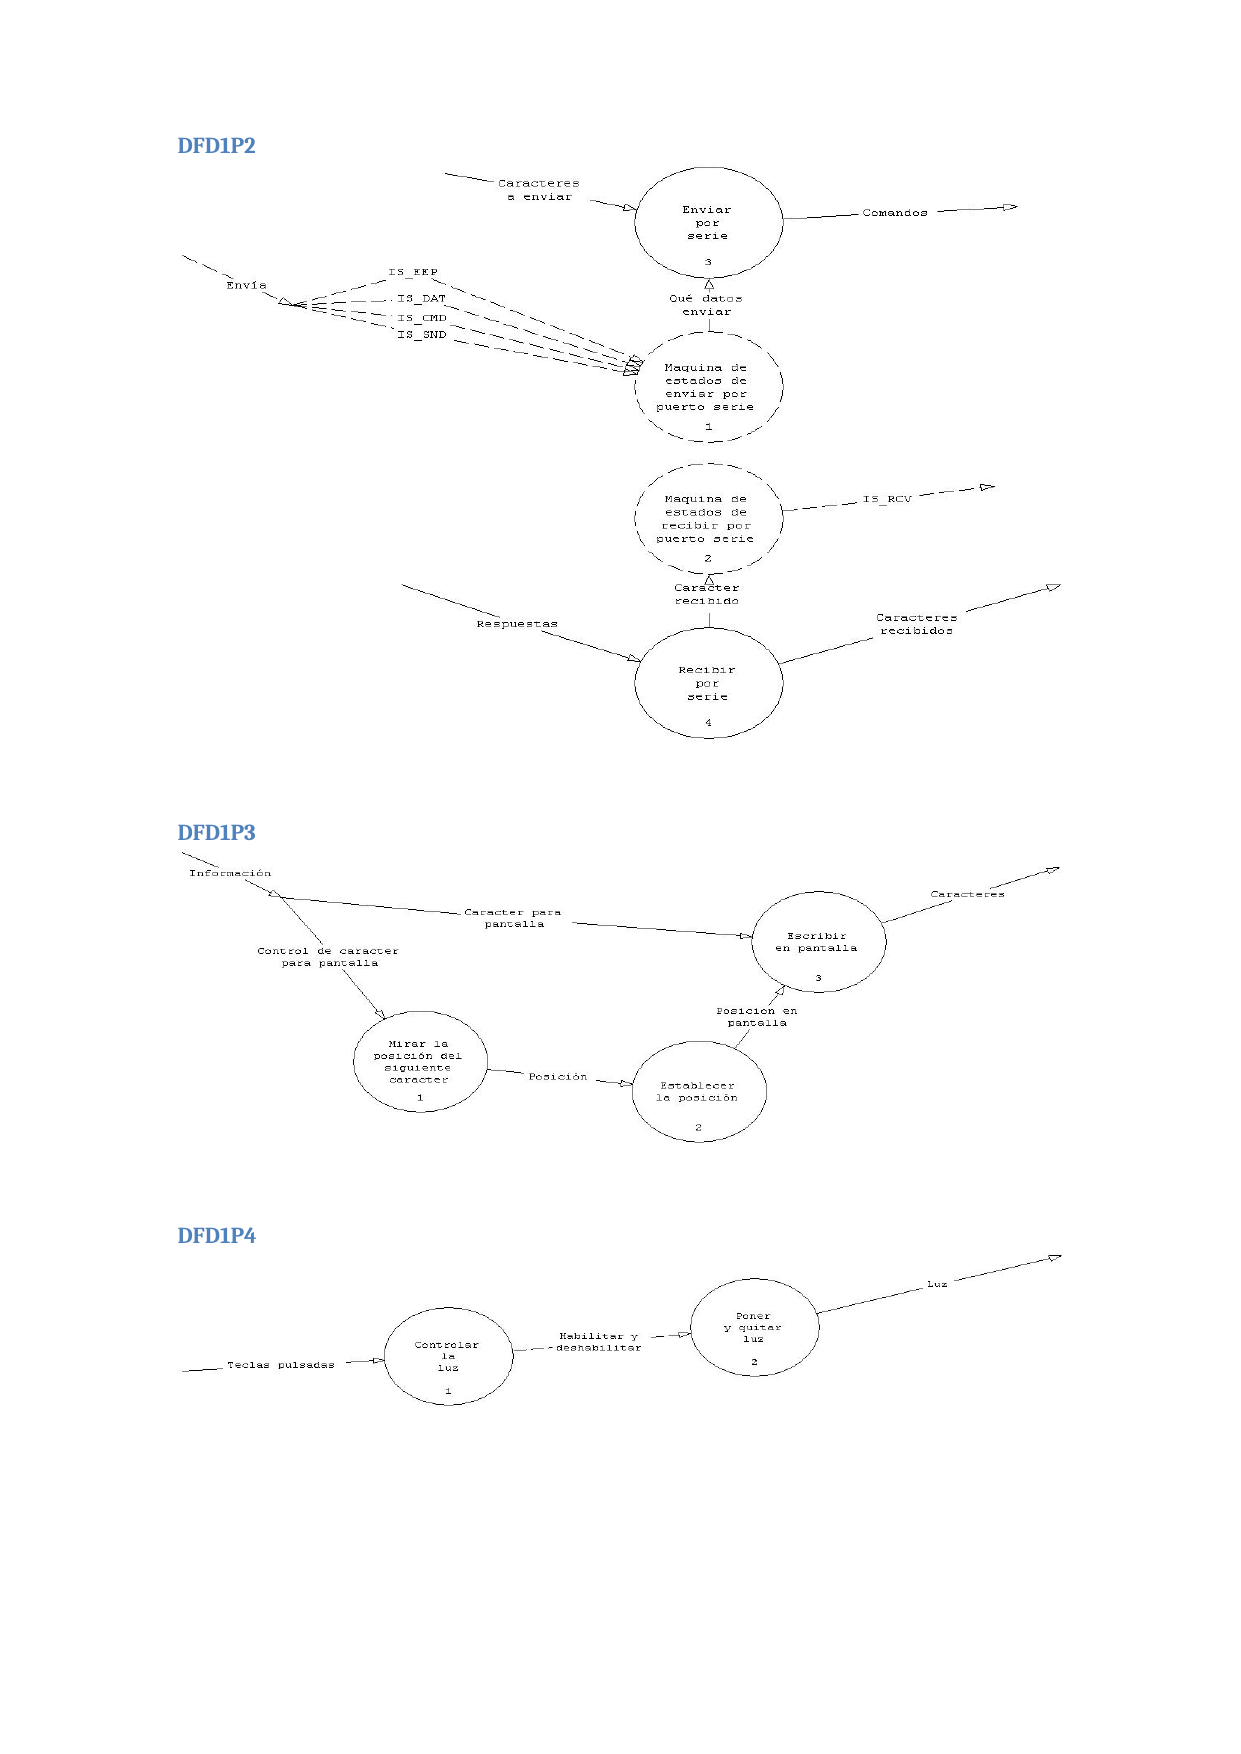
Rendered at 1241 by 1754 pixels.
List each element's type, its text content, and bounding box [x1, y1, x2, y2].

picture [177, 849, 1062, 1145]
picture [177, 1253, 1064, 1408]
picture [177, 163, 1064, 742]
subtitle DFD1P4 [177, 1223, 1063, 1249]
subtitle DFD1P3 [177, 819, 1063, 846]
subtitle DFD1P2 [177, 133, 1063, 159]
